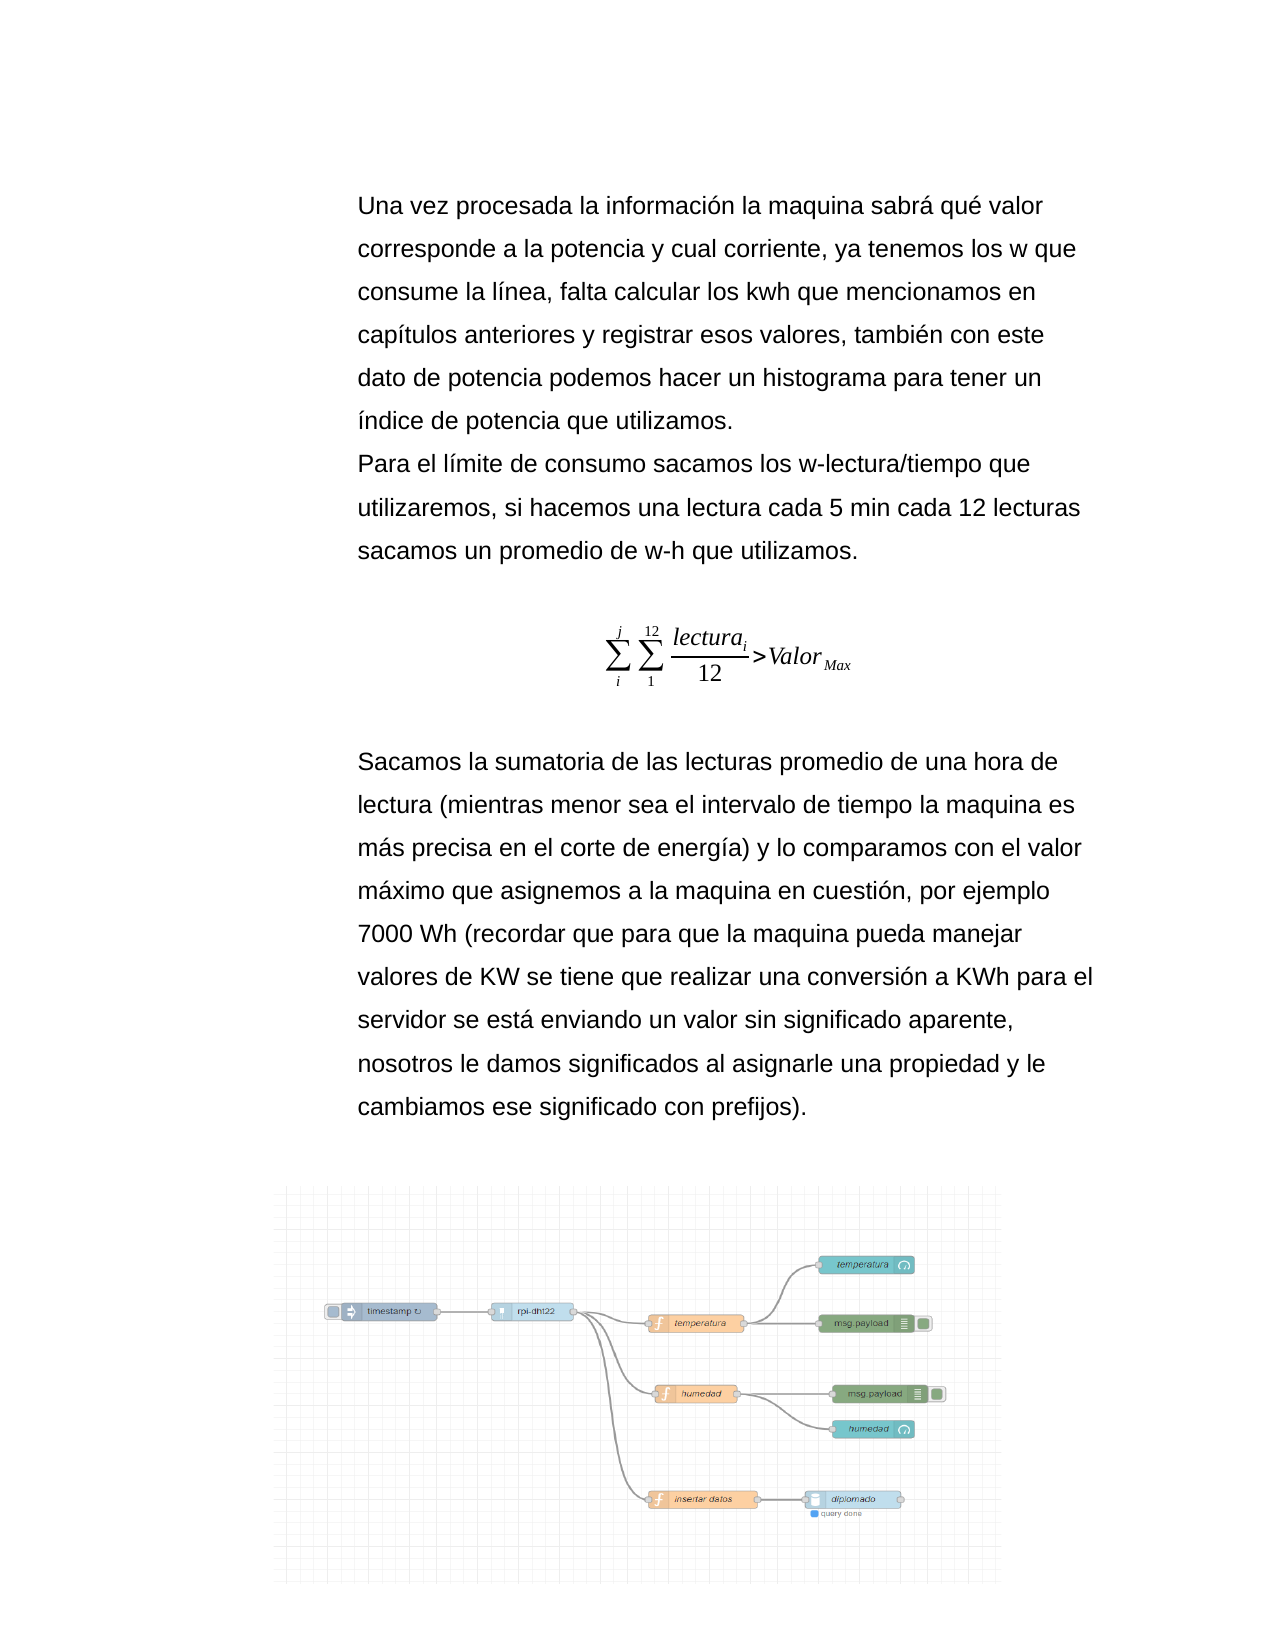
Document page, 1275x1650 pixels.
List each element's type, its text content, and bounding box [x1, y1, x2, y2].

picture [273, 1186, 1002, 1584]
text Sacamos la sumatoria de las lecturas promedio de una hora de lectura (mientras menor sea el intervalo de tiempo la maquina es más precisa en el corte de energía) y lo comparamos con el valor máximo que asignemos a la maquina en cuestión, por ejemplo 7000 Wh (recordar que para que la maquina pueda manejar valores de KW se tiene que realizar una conversión a KWh para el servidor se está enviando un valor sin significado aparente, nosotros le damos significados al asignarle una propiedad y le cambiamos ese significado con prefijos). [357, 747, 1098, 1121]
text Una vez procesada la información la maquina sabrá qué valor corresponde a la potencia y cual corriente, ya tenemos los w que consume la línea, falta calcular los kwh que mencionamos en capítulos anteriores y registrar esos valores, también con este dato de potencia podemos hacer un histograma para tener un índice de potencia que utilizamos. [357, 191, 1098, 435]
text Para el límite de consumo sacamos los w-lectura/tiempo que utilizaremos, si hacemos una lectura cada 5 min cada 12 lecturas sacamos un promedio de w-h que utilizamos. [357, 449, 1098, 564]
